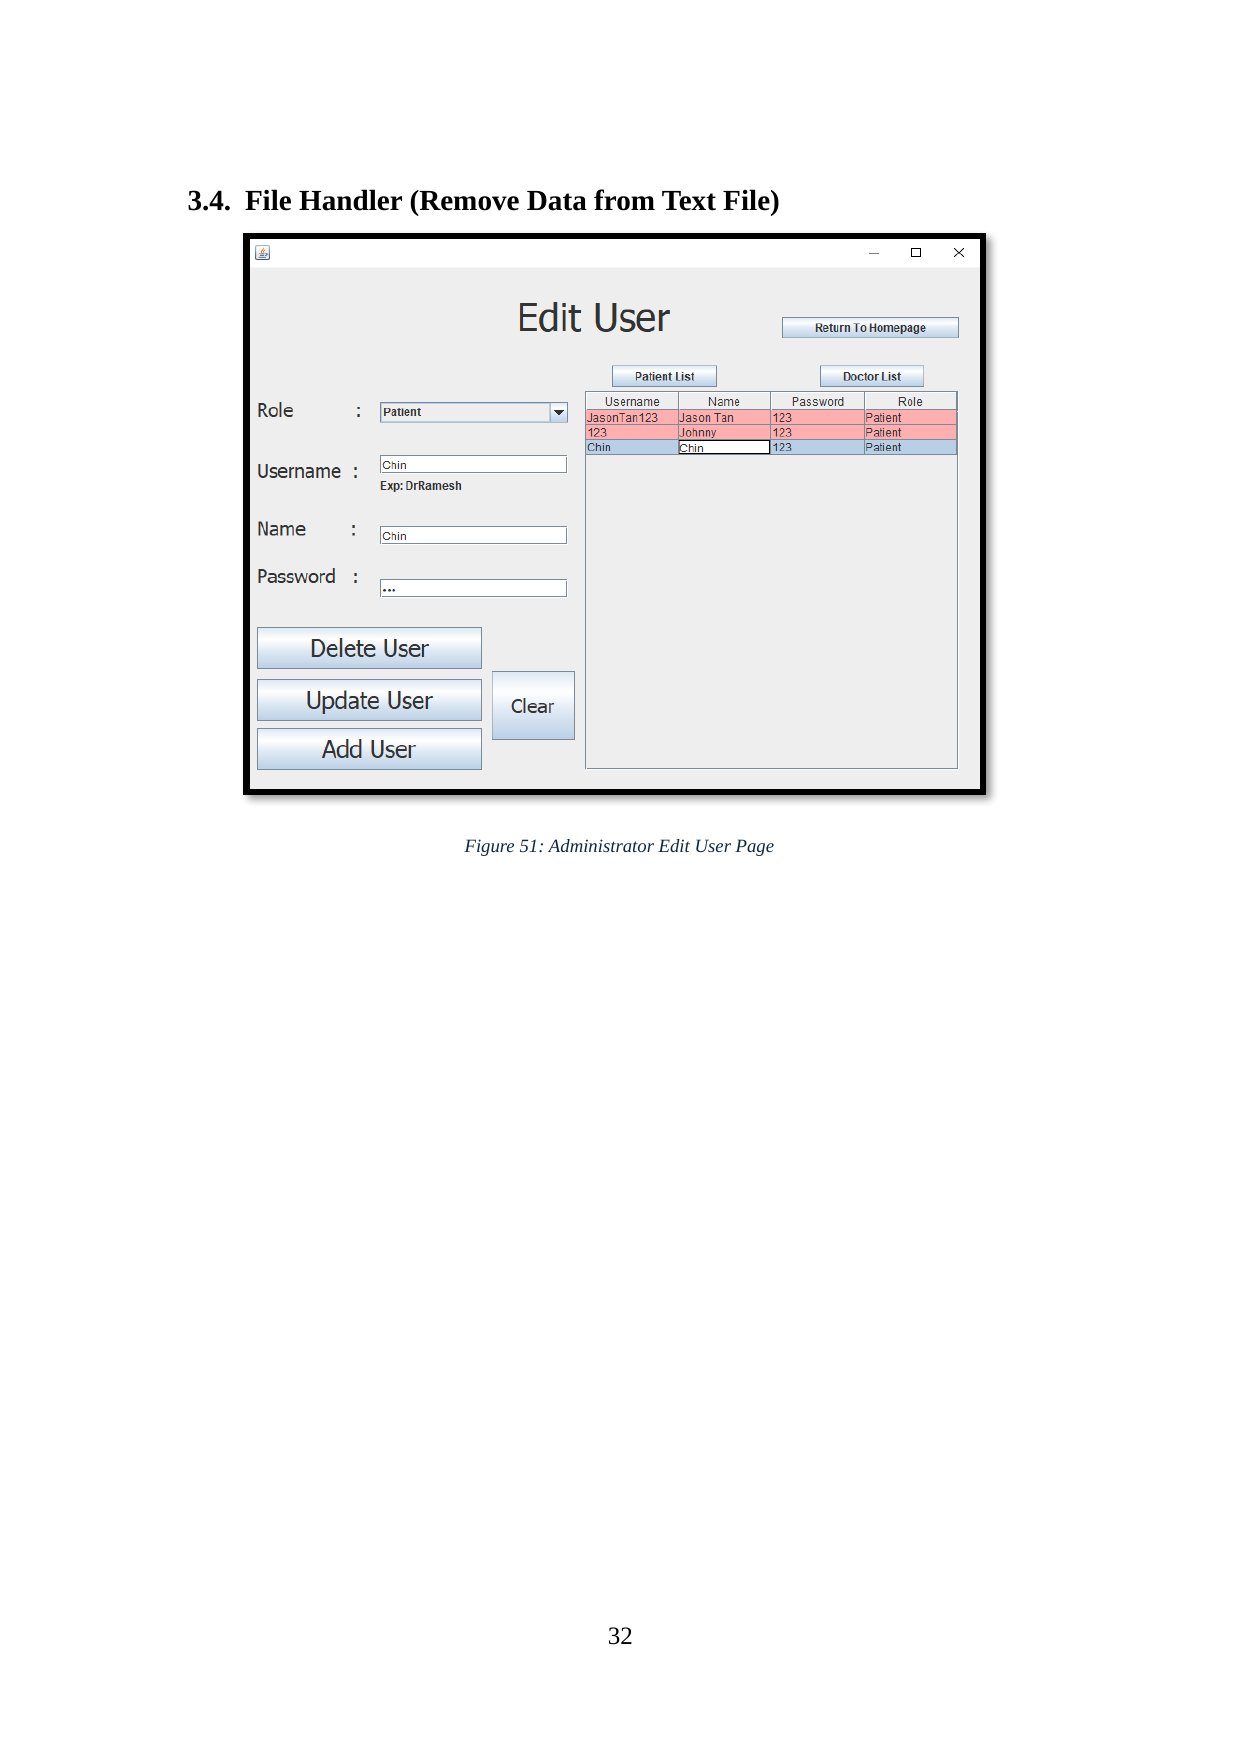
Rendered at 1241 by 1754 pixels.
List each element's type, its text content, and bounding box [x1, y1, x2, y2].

picture [250, 239, 980, 789]
text Figure 51: Administrator Edit User Page [150, 827, 1090, 864]
subtitle File Handler (Remove Data from Text File) [187, 181, 1090, 219]
